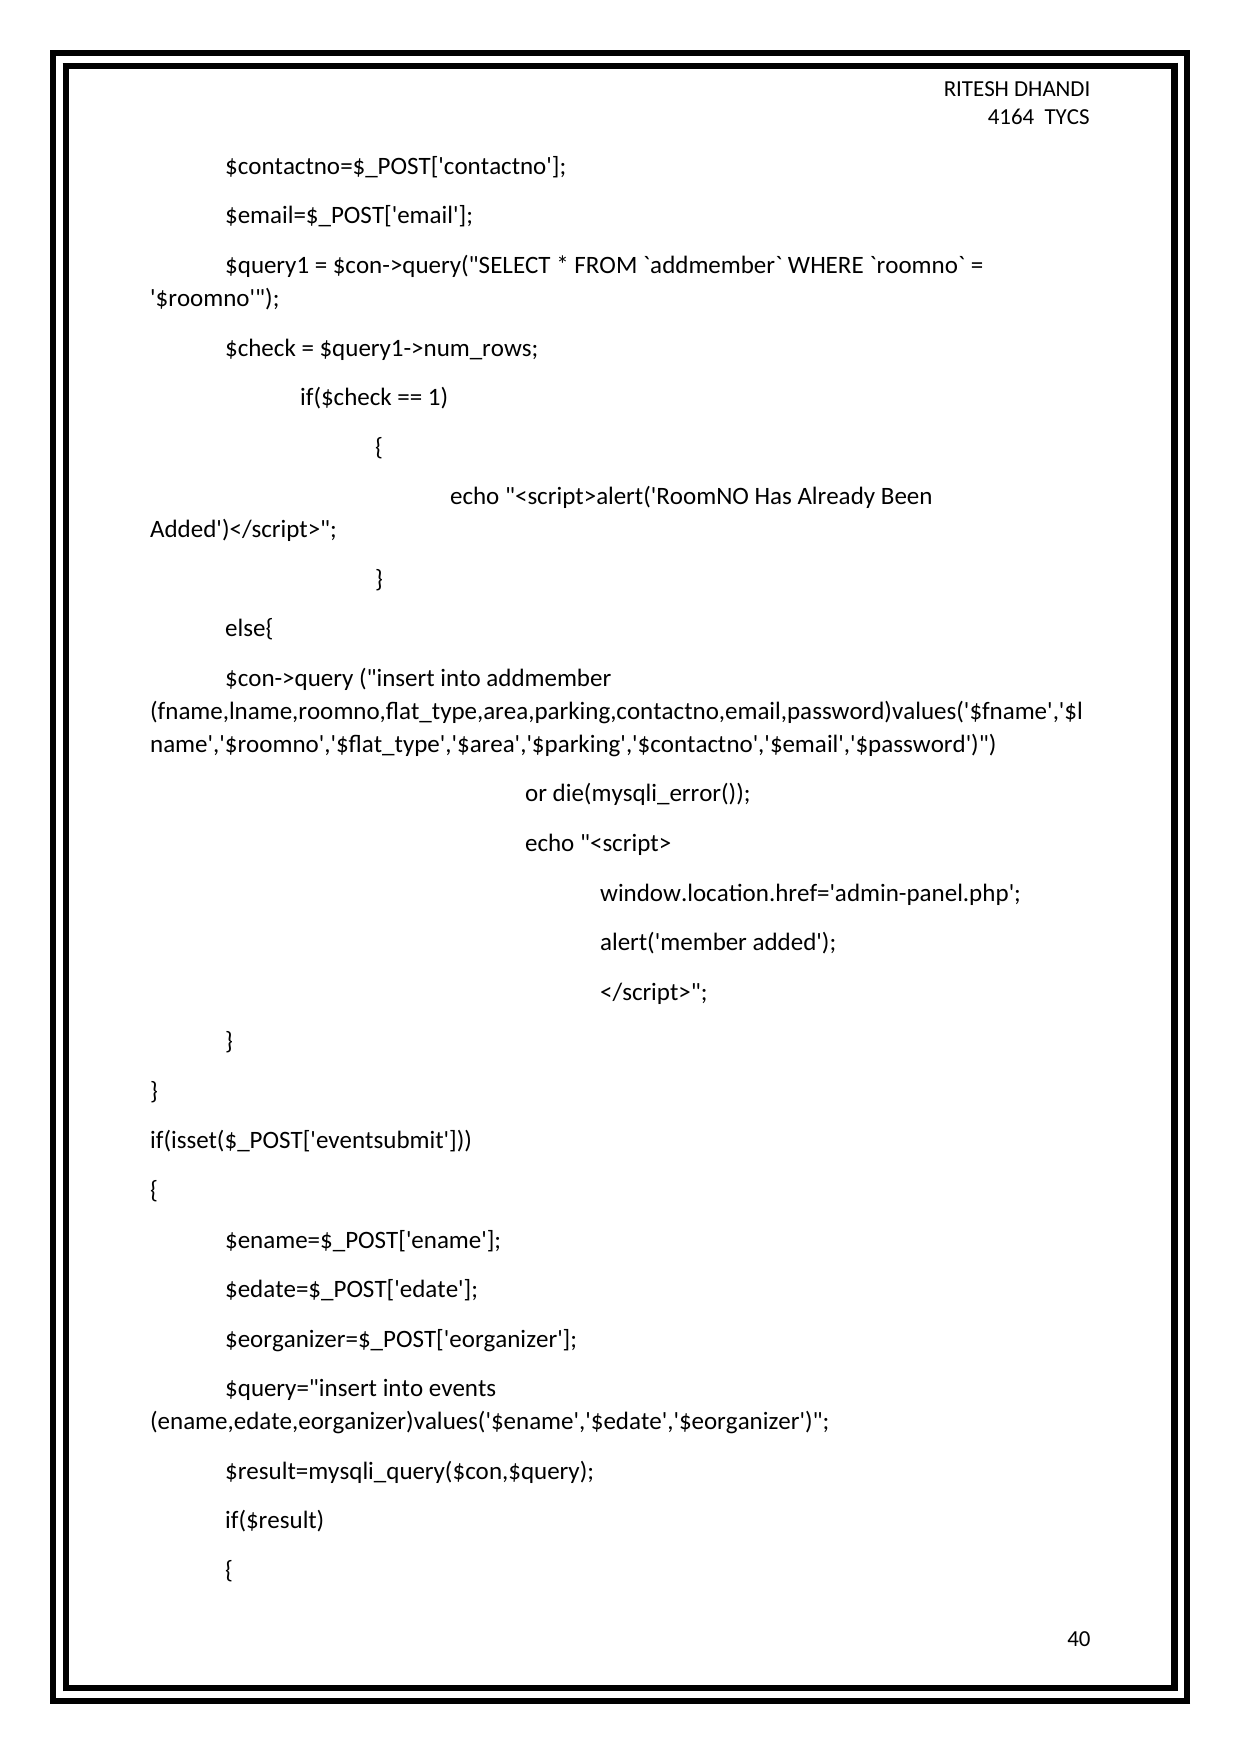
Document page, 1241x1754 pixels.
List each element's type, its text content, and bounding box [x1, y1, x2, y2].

text </script>"; [150, 976, 1090, 1006]
text { [150, 1174, 1090, 1205]
text { [150, 431, 1090, 461]
text } [150, 1075, 1090, 1106]
text $ename=$_POST['ename']; [150, 1224, 1090, 1254]
text if($check == 1) [150, 381, 1090, 412]
text $check = $query1->num_rows; [150, 332, 1090, 362]
text $result=mysqli_query($con,$query); [150, 1455, 1090, 1486]
text $con->query ("insert into addmember (fname,lname,roomno,flat_type,area,parking,contactno,email,password)values('$fname','$lname','$roomno','$flat_type','$area','$parking','$contactno','$email','$password')") [150, 662, 1090, 758]
text } [150, 1025, 1090, 1056]
text $query="insert into events (ename,edate,eorganizer)values('$ename','$edate','$eorganizer')"; [150, 1372, 1090, 1436]
text or die(mysqli_error()); [150, 777, 1090, 808]
text echo "<script>alert('RoomNO Has Already Been Added')</script>"; [150, 480, 1090, 544]
text else{ [150, 612, 1090, 643]
text { [150, 1554, 1090, 1585]
text $email=$_POST['email']; [150, 199, 1090, 230]
text echo "<script> [150, 827, 1090, 858]
text $query1 = $con->query("SELECT * FROM `addmember` WHERE `roomno` = '$roomno'"); [150, 249, 1090, 313]
text } [150, 563, 1090, 593]
text if($result) [150, 1504, 1090, 1535]
text $edate=$_POST['edate']; [150, 1273, 1090, 1304]
text alert('member added'); [150, 926, 1090, 957]
text $eorganizer=$_POST['eorganizer']; [150, 1323, 1090, 1353]
text $contactno=$_POST['contactno']; [150, 150, 1090, 181]
text if(isset($_POST['eventsubmit'])) [150, 1124, 1090, 1155]
text window.location.href='admin-panel.php'; [150, 877, 1090, 907]
